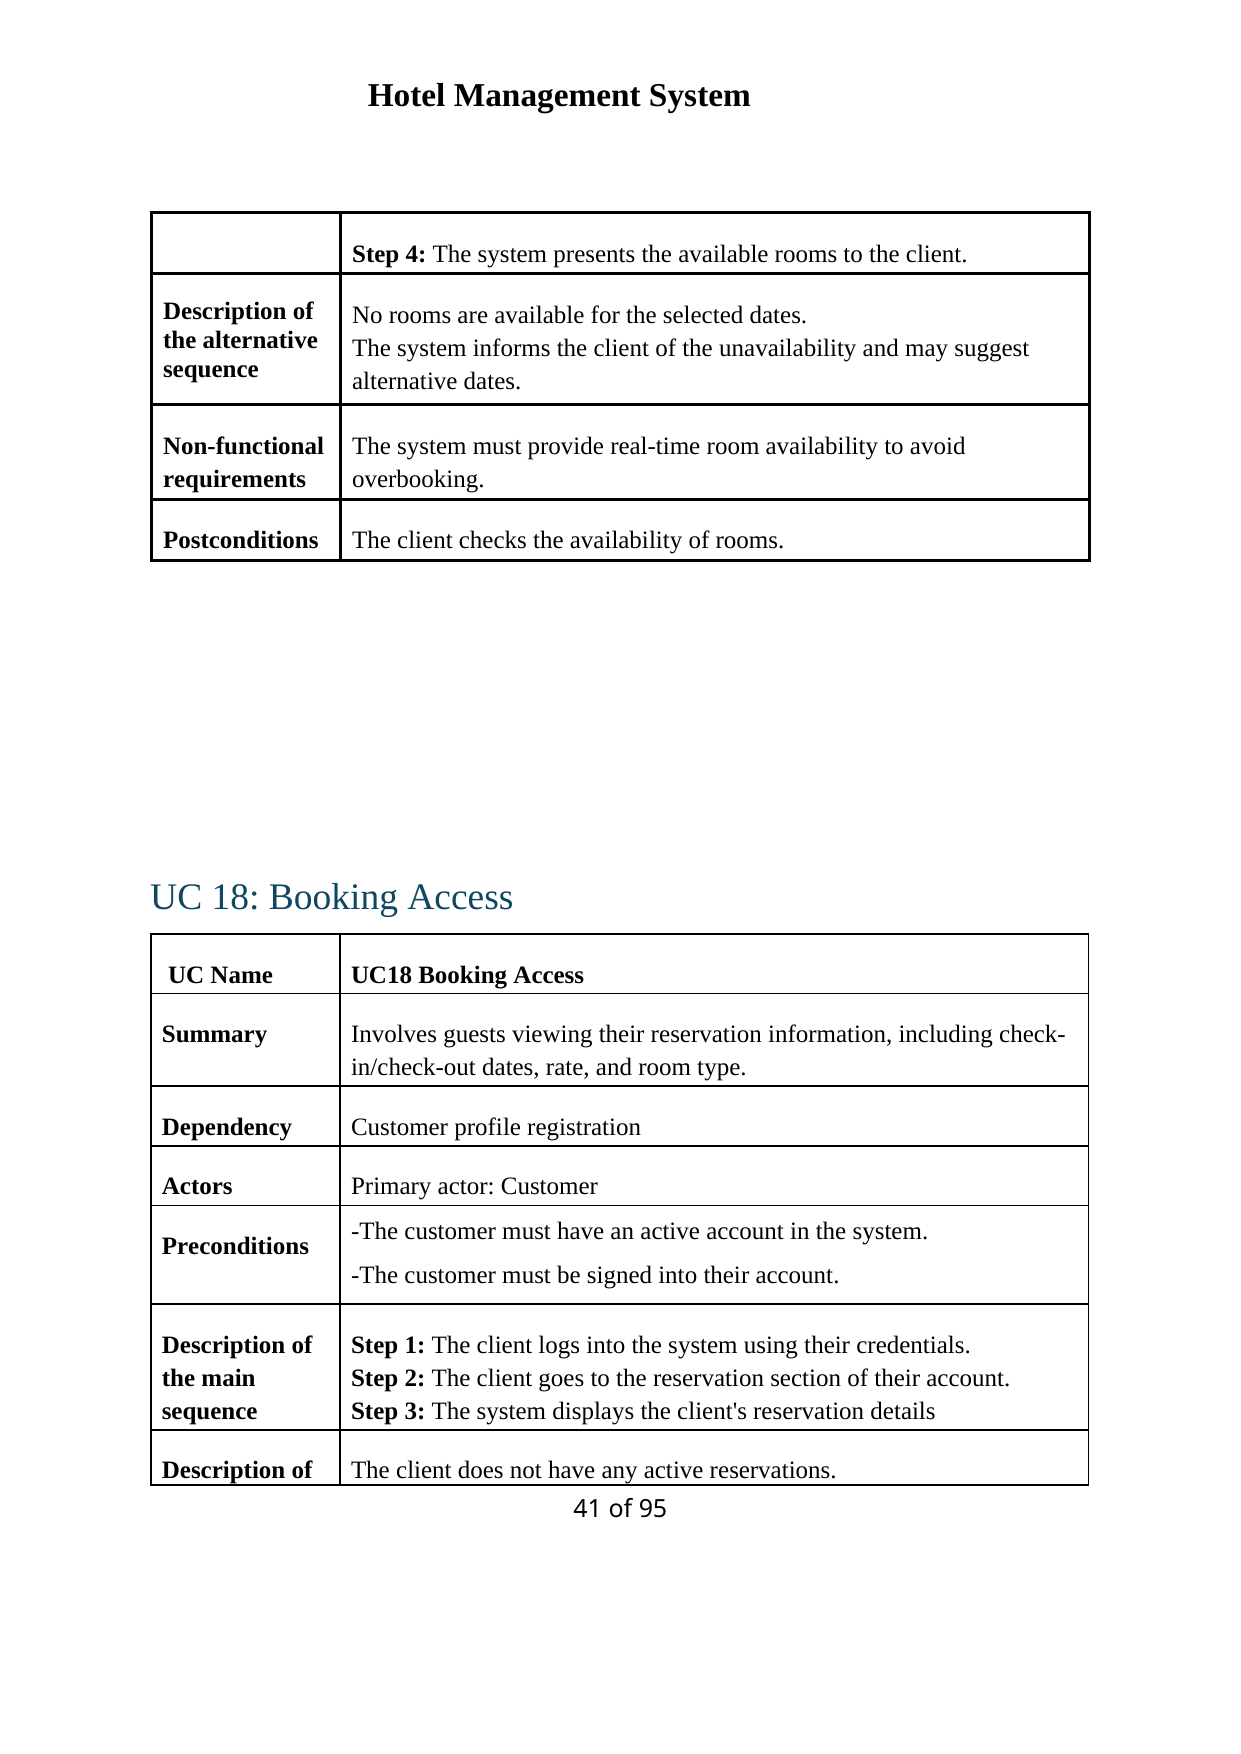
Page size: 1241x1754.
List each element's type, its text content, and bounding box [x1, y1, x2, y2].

table_header UC Name [152, 935, 339, 993]
table_cell Summary [152, 994, 339, 1085]
table_cell The client checks the availability of rooms. [342, 501, 1088, 559]
table_header UC18 Booking Access [341, 935, 1088, 993]
table_cell Description of the alternative sequence [153, 275, 339, 403]
table_cell -The customer must have an active account in the system. -The customer must be signed into their account. [341, 1206, 1088, 1303]
table_cell Customer profile registration [341, 1087, 1088, 1145]
table_cell Actors [152, 1147, 339, 1204]
table_cell Preconditions [152, 1206, 339, 1303]
table_cell The system must provide real-time room availability to avoid overbooking. [342, 406, 1088, 497]
table_cell No rooms are available for the selected dates. The system informs the client of the unavailability and may suggest alternative dates. [342, 275, 1088, 403]
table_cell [152, 1431, 339, 1484]
table_cell Dependency [152, 1087, 339, 1145]
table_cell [153, 214, 339, 272]
subtitle UC 18: Booking Access [150, 875, 1090, 918]
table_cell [341, 1431, 1088, 1484]
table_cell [342, 214, 1088, 272]
table_cell Postconditions [153, 501, 339, 559]
table_cell Description of the main sequence [152, 1305, 339, 1429]
table_cell Step 1: The client logs into the system using their credentials. Step 2: The client goes to the reservation section of their account. Step 3: The system displays the client's reservation details [341, 1305, 1088, 1429]
table_cell Non-functional requirements [153, 406, 339, 497]
table_cell Primary actor: Customer [341, 1147, 1088, 1204]
table_cell Involves guests viewing their reservation information, including check-in/check-out dates, rate, and room type. [341, 994, 1088, 1085]
